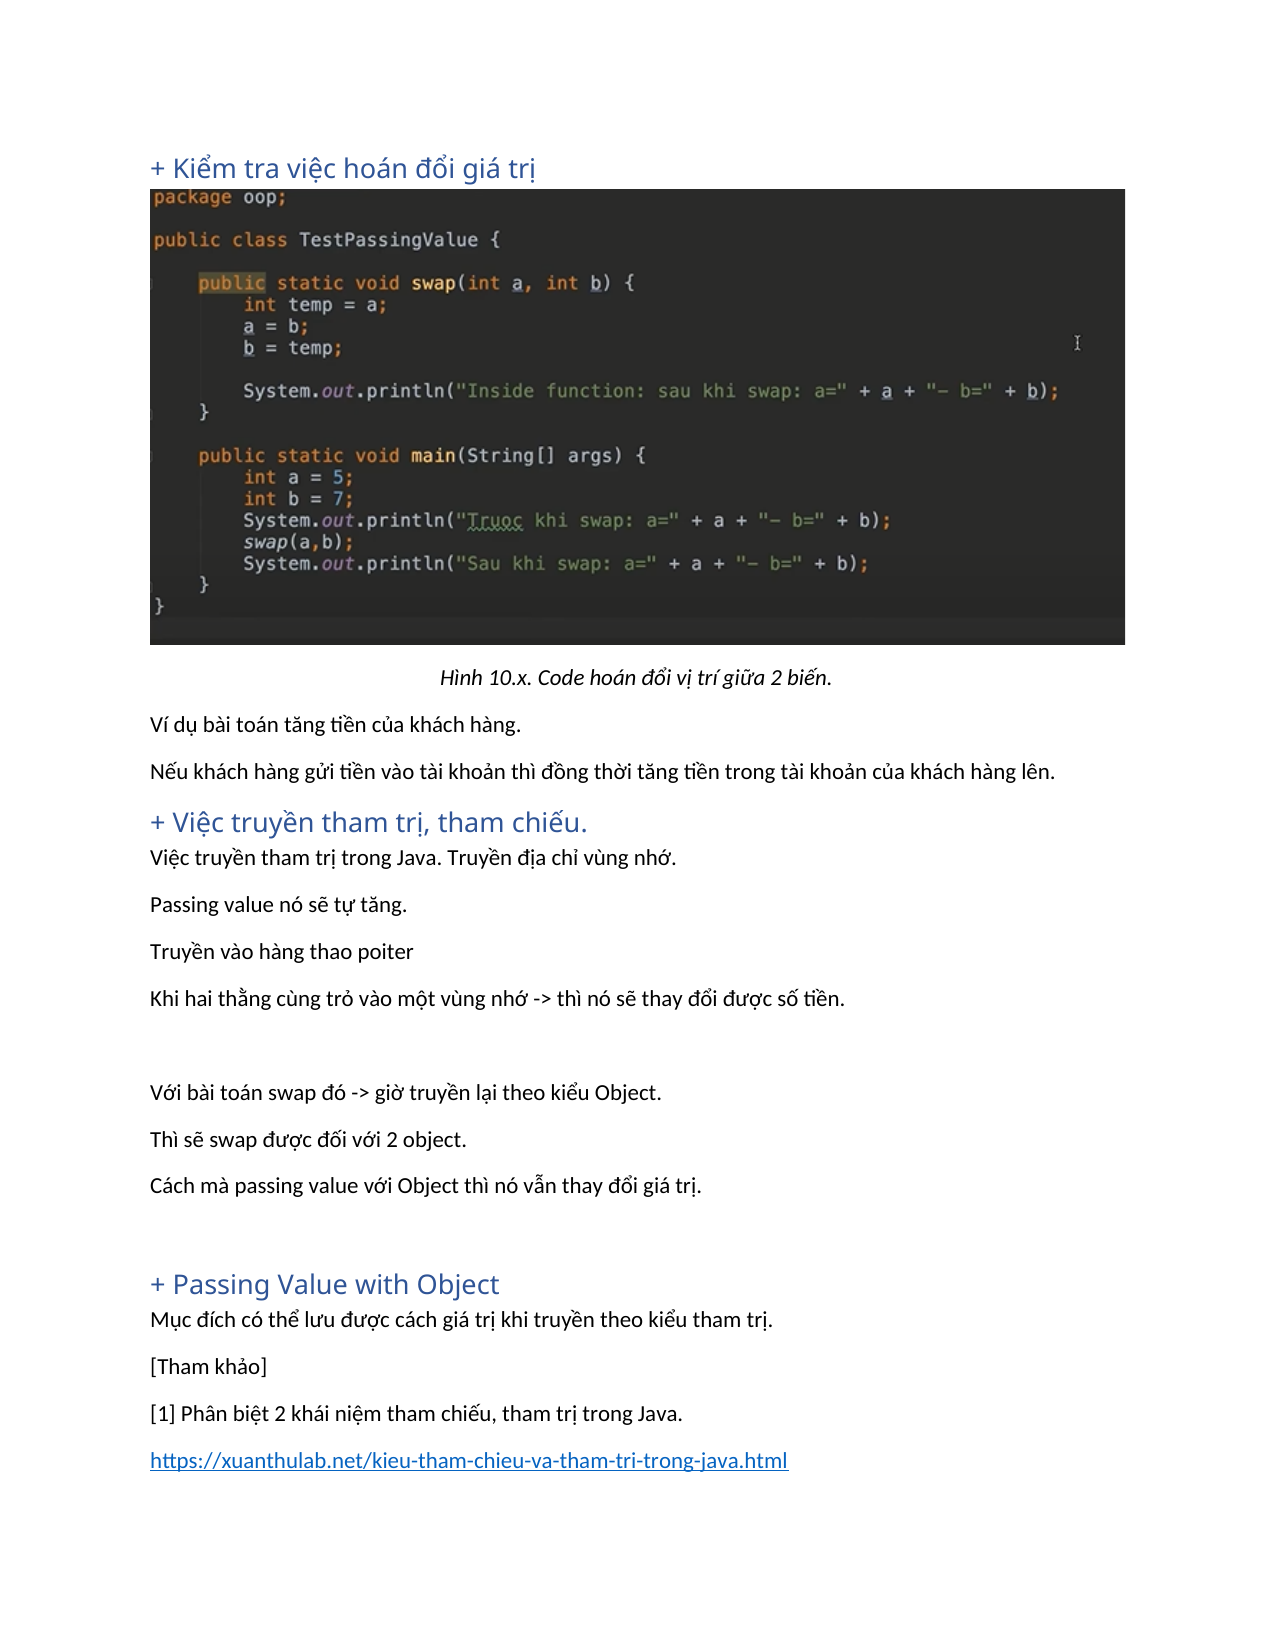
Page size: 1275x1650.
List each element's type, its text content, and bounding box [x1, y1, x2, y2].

text Nếu khách hàng gửi tiền vào tài khoản thì đồng thời tăng tiền trong tài khoản của khách hàng lên. [150, 757, 1125, 785]
text Ví dụ bài toán tăng tiền của khách hàng. [150, 710, 1125, 738]
subtitle + Kiểm tra việc hoán đổi giá trị [150, 150, 1125, 187]
text Khi hai thằng cùng trỏ vào một vùng nhớ -> thì nó sẽ thay đổi được số tiền. [150, 984, 1125, 1012]
picture [150, 189, 1125, 645]
text Truyền vào hàng thao poiter [150, 937, 1125, 965]
subtitle + Passing Value with Object [150, 1265, 1125, 1302]
text https://xuanthulab.net/kieu-tham-chieu-va-tham-tri-trong-java.html [150, 1446, 1125, 1474]
text Thì sẽ swap được đối với 2 object. [150, 1125, 1125, 1153]
text Mục đích có thể lưu được cách giá trị khi truyền theo kiểu tham trị. [150, 1305, 1125, 1333]
text [1] Phân biệt 2 khái niệm tham chiếu, tham trị trong Java. [150, 1399, 1125, 1427]
text Hình 10.x. Code hoán đổi vị trí giữa 2 biến. [150, 663, 1125, 691]
text Với bài toán swap đó -> giờ truyền lại theo kiểu Object. [150, 1078, 1125, 1106]
text Passing value nó sẽ tự tăng. [150, 890, 1125, 918]
subtitle + Việc truyền tham trị, tham chiếu. [150, 804, 1125, 841]
text Việc truyền tham trị trong Java. Truyền địa chỉ vùng nhớ. [150, 843, 1125, 872]
text Cách mà passing value với Object thì nó vẫn thay đổi giá trị. [150, 1172, 1125, 1200]
text [Tham khảo] [150, 1352, 1125, 1380]
